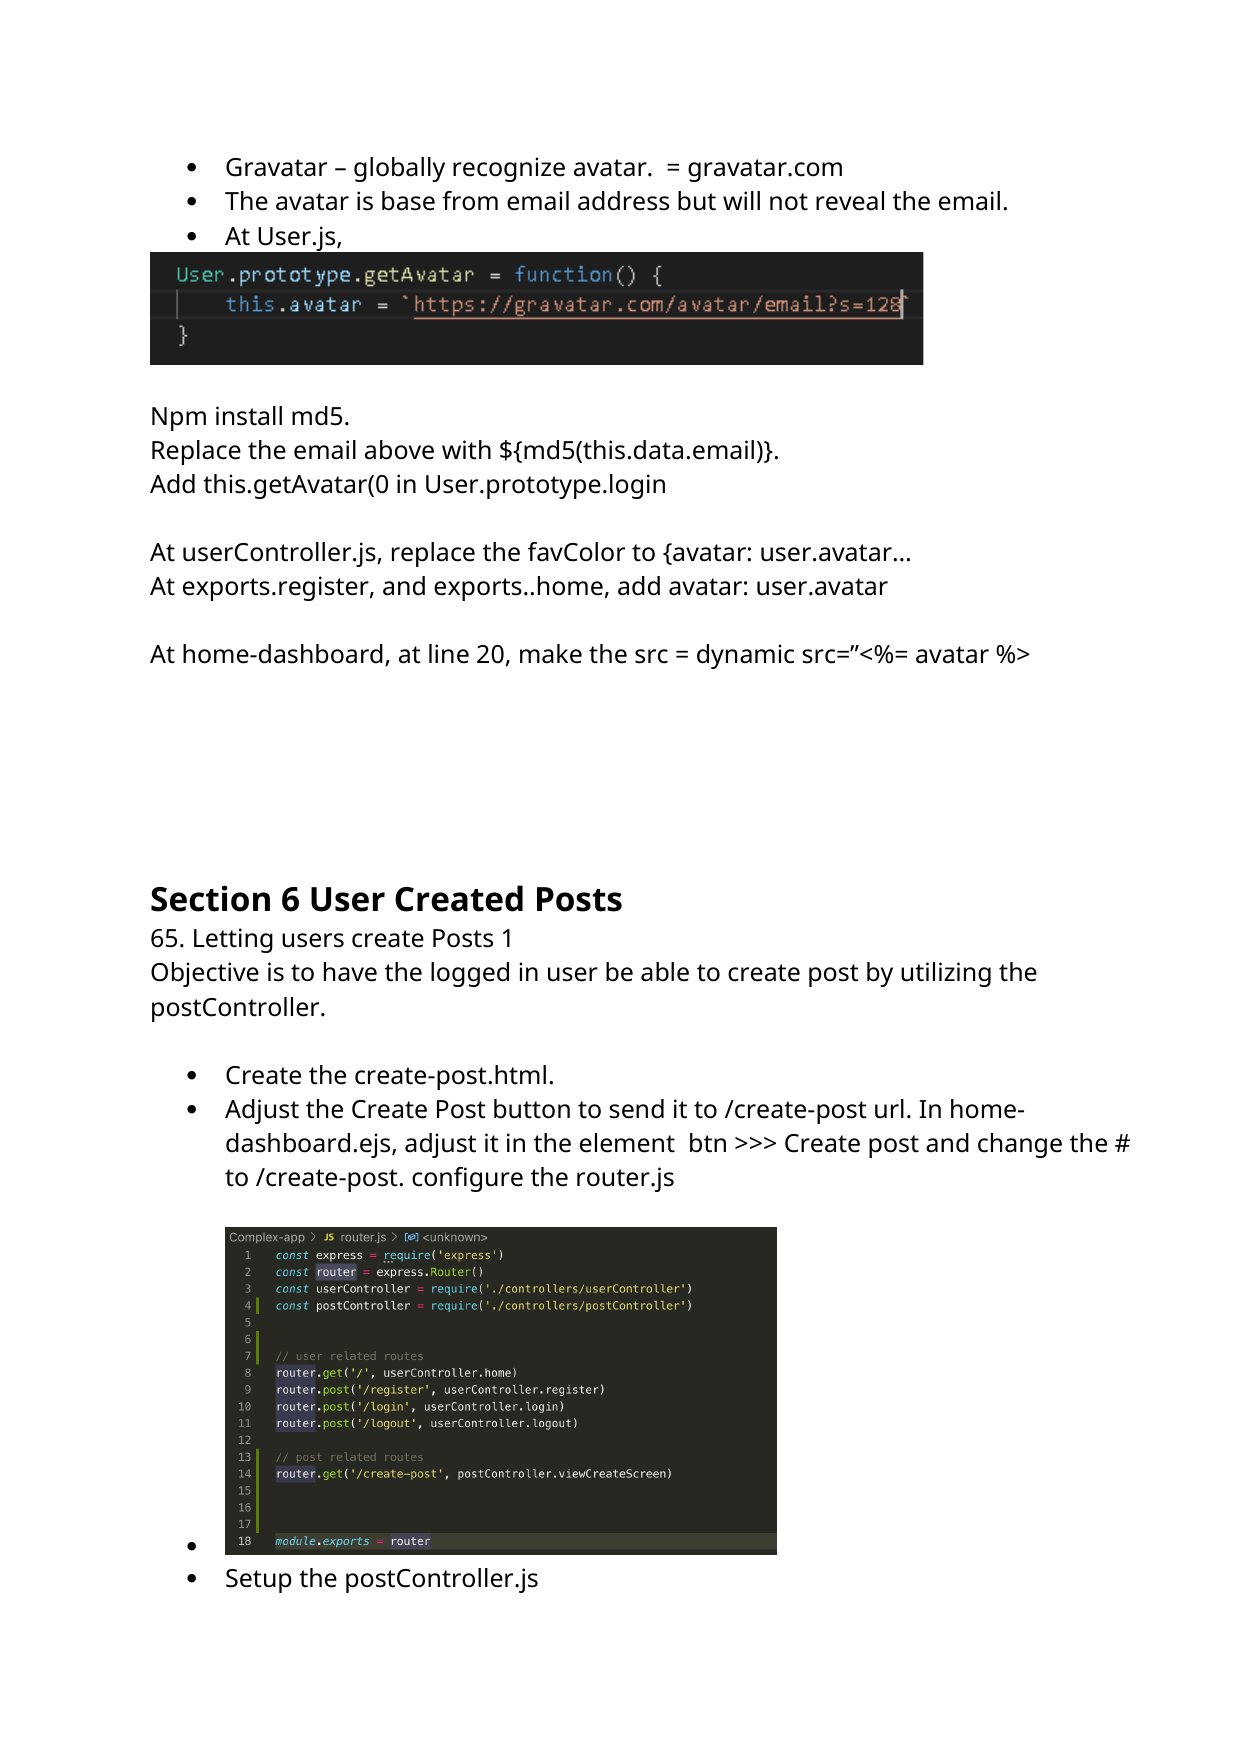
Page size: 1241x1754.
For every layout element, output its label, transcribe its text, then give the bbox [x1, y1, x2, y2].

list Setup the postController.js [187, 1561, 1155, 1595]
list Create the create-post.html. [187, 1057, 1155, 1091]
text Npm install md5. [150, 399, 1155, 433]
text At exports.register, and exports..home, add avatar: user.avatar [150, 569, 1155, 603]
text Add this.getAvatar(0 in User.prototype.login [150, 467, 1155, 501]
list Gravatar – globally recognize avatar. = gravatar.com [187, 150, 1155, 184]
text At home-dashboard, at line 20, make the src = dynamic src=”<%= avatar %> [150, 637, 1155, 671]
text At userController.js, replace the favColor to {avatar: user.avatar… [150, 535, 1155, 569]
text Section 6 User Created Posts [150, 876, 1155, 921]
list The avatar is base from email address but will not reveal the email. [187, 184, 1155, 218]
list At User.js, [187, 218, 1155, 252]
text 65. Letting users create Posts 1 [150, 921, 1155, 955]
picture [225, 1227, 777, 1555]
picture [150, 252, 924, 365]
text Replace the email above with ${md5(this.data.email)}. [150, 433, 1155, 467]
list Adjust the Create Post button to send it to /create-post url. In home-dashboard.ejs, adjust it in the element btn >>> Create post and change the # to /create-post. configure the router.js [187, 1091, 1155, 1193]
text Objective is to have the logged in user be able to create post by utilizing the postController. [150, 955, 1155, 1023]
